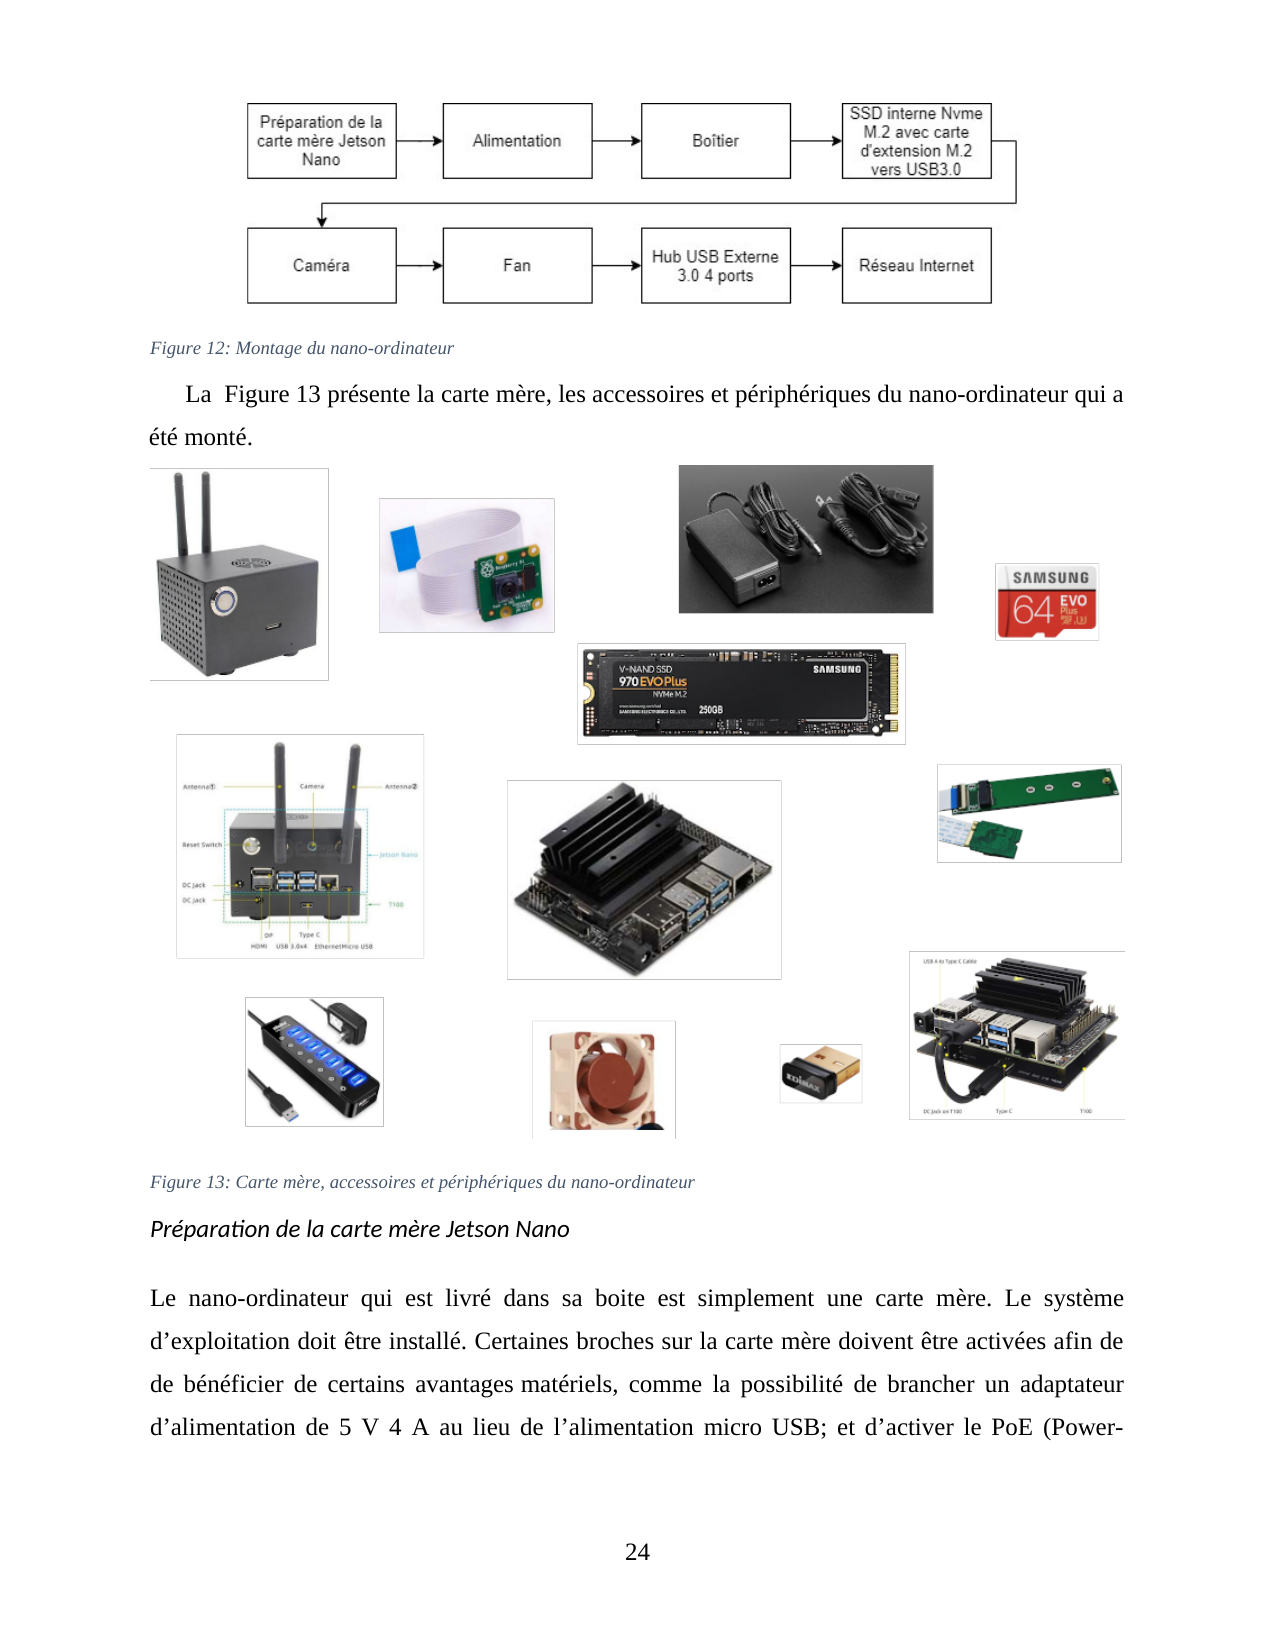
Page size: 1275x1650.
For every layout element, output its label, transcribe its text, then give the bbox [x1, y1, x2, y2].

text Figure 13: Carte mère, accessoires et périphériques du nano-ordinateur [150, 1171, 1125, 1193]
subtitle Préparation de la carte mère Jetson Nano [150, 1213, 1125, 1244]
text La Figure 13 présente la carte mère, les accessoires et périphériques du nano-ordinateur qui a été monté. [149, 379, 1125, 451]
text Figure 12: Montage du nano-ordinateur [150, 337, 1125, 358]
picture [150, 465, 1125, 1139]
picture [247, 103, 1028, 305]
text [150, 1283, 1125, 1441]
